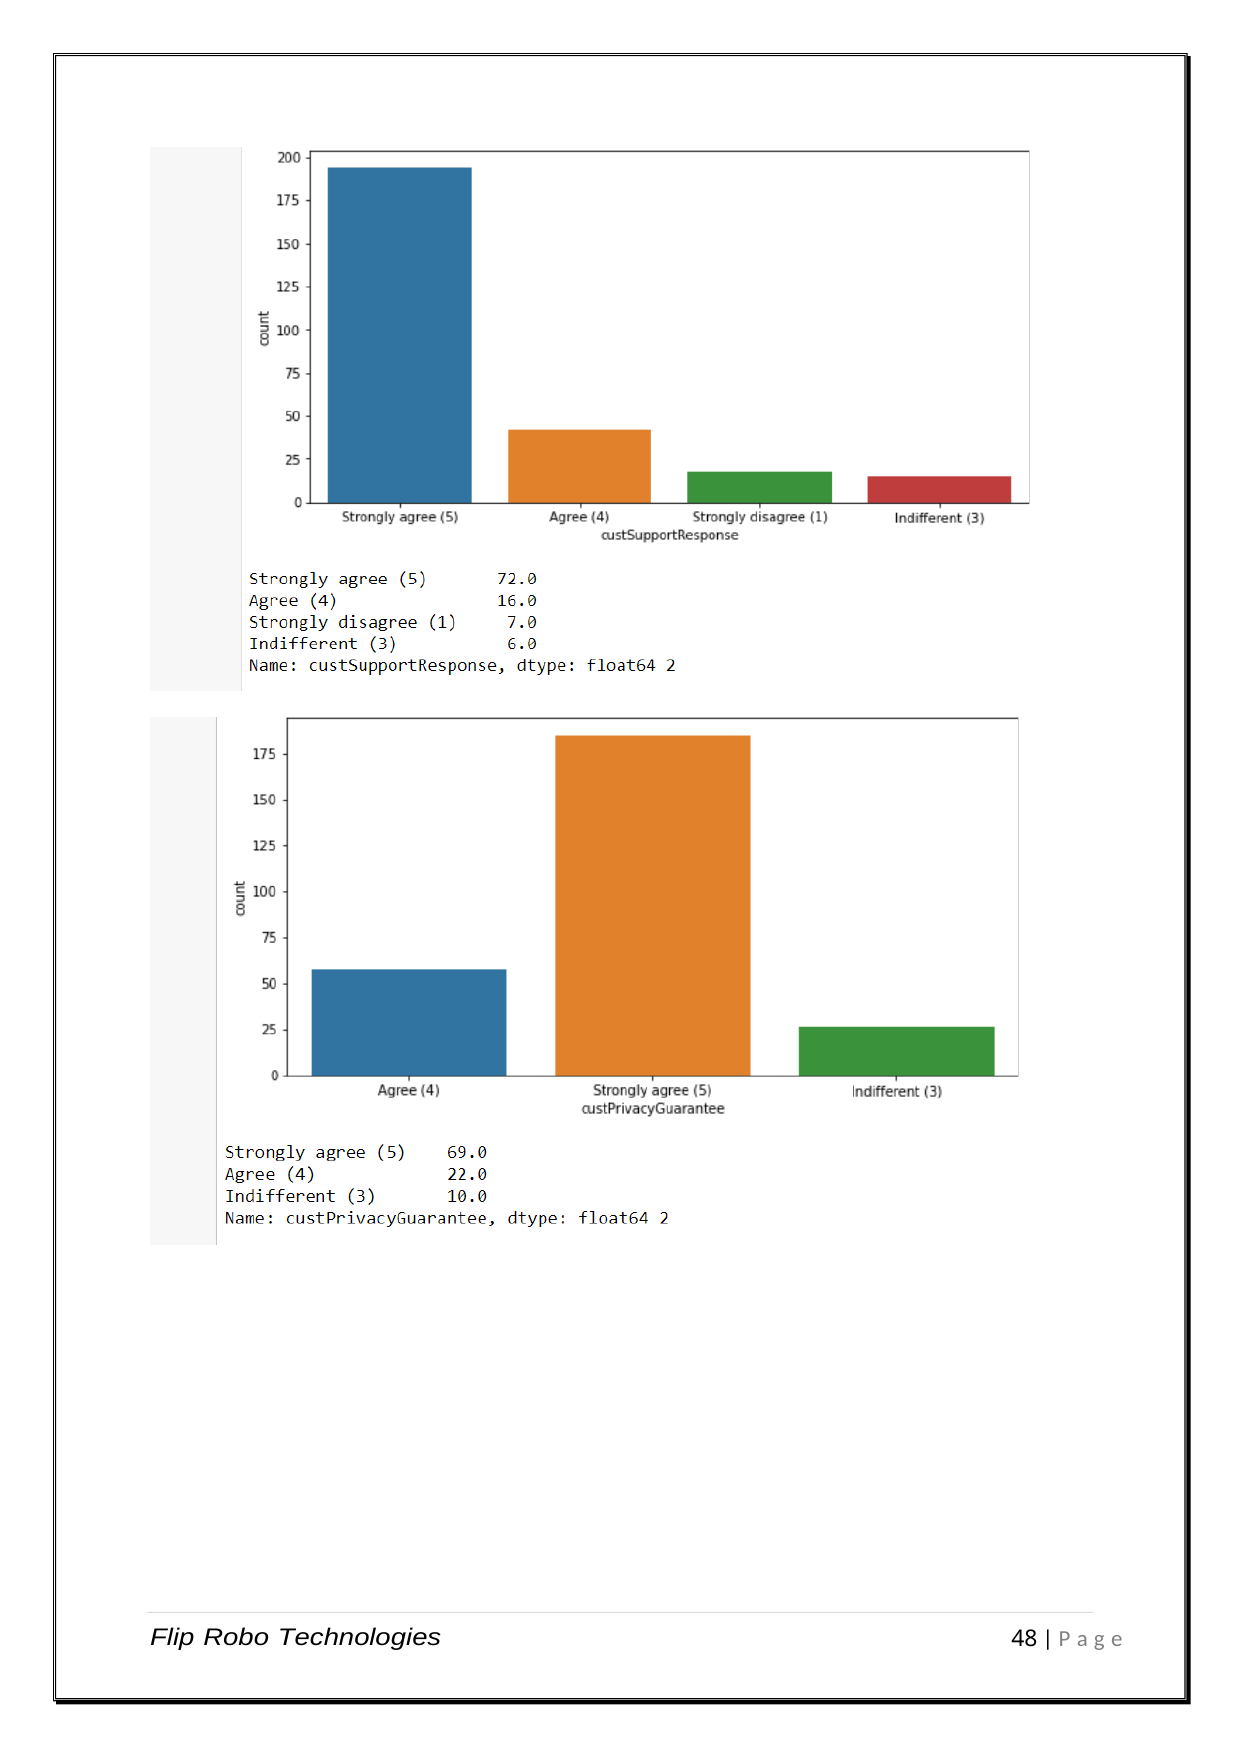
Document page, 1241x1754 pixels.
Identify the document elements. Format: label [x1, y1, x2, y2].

picture [150, 717, 1019, 1245]
picture [150, 147, 1030, 691]
